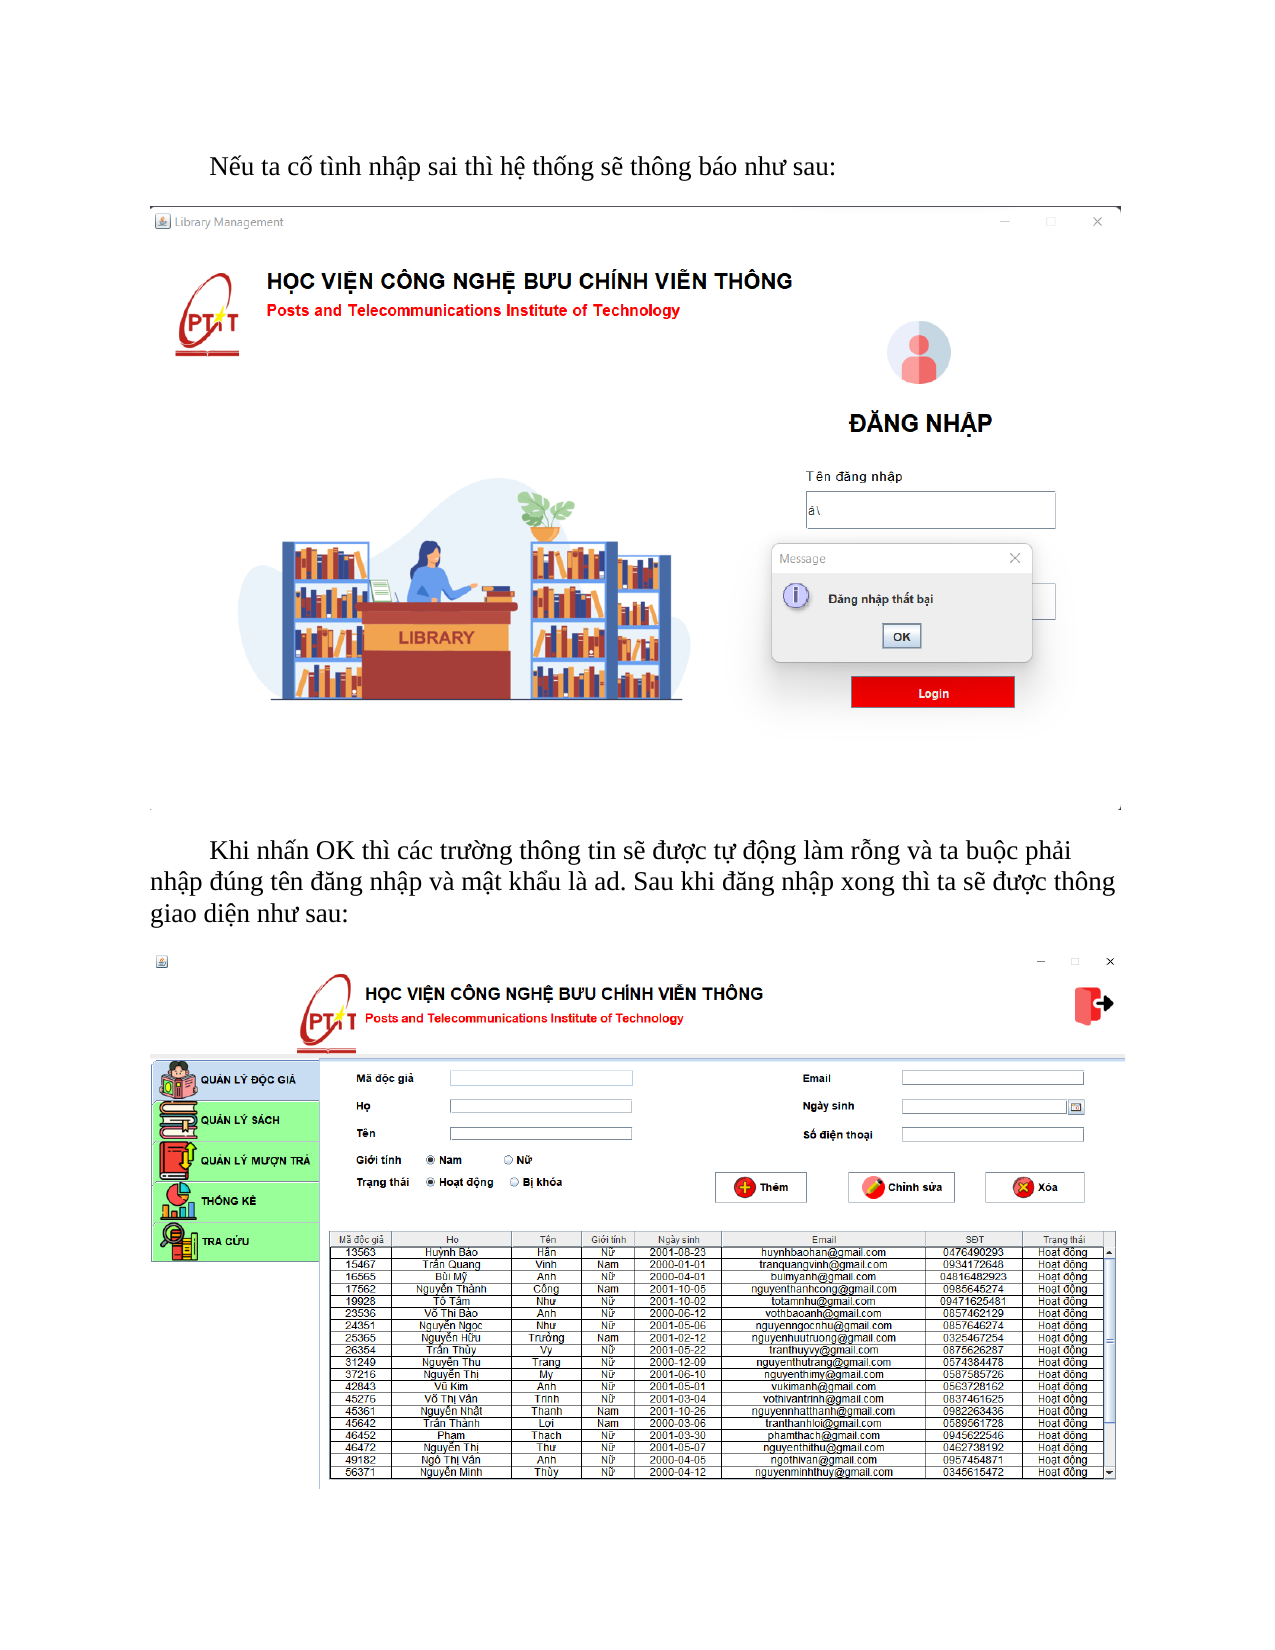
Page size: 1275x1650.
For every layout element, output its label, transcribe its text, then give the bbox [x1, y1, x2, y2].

picture [150, 206, 1121, 810]
text Nếu ta cố tình nhập sai thì hệ thống sẽ thông báo như sau: [150, 150, 1120, 181]
text Khi nhấn OK thì các trường thông tin sẽ được tự động làm rỗng và ta buộc phải nhập đúng tên đăng nhập và mật khẩu là ad. Sau khi đăng nhập xong thì ta sẽ được thông giao diện như sau: [150, 834, 1120, 928]
picture [150, 952, 1125, 1489]
